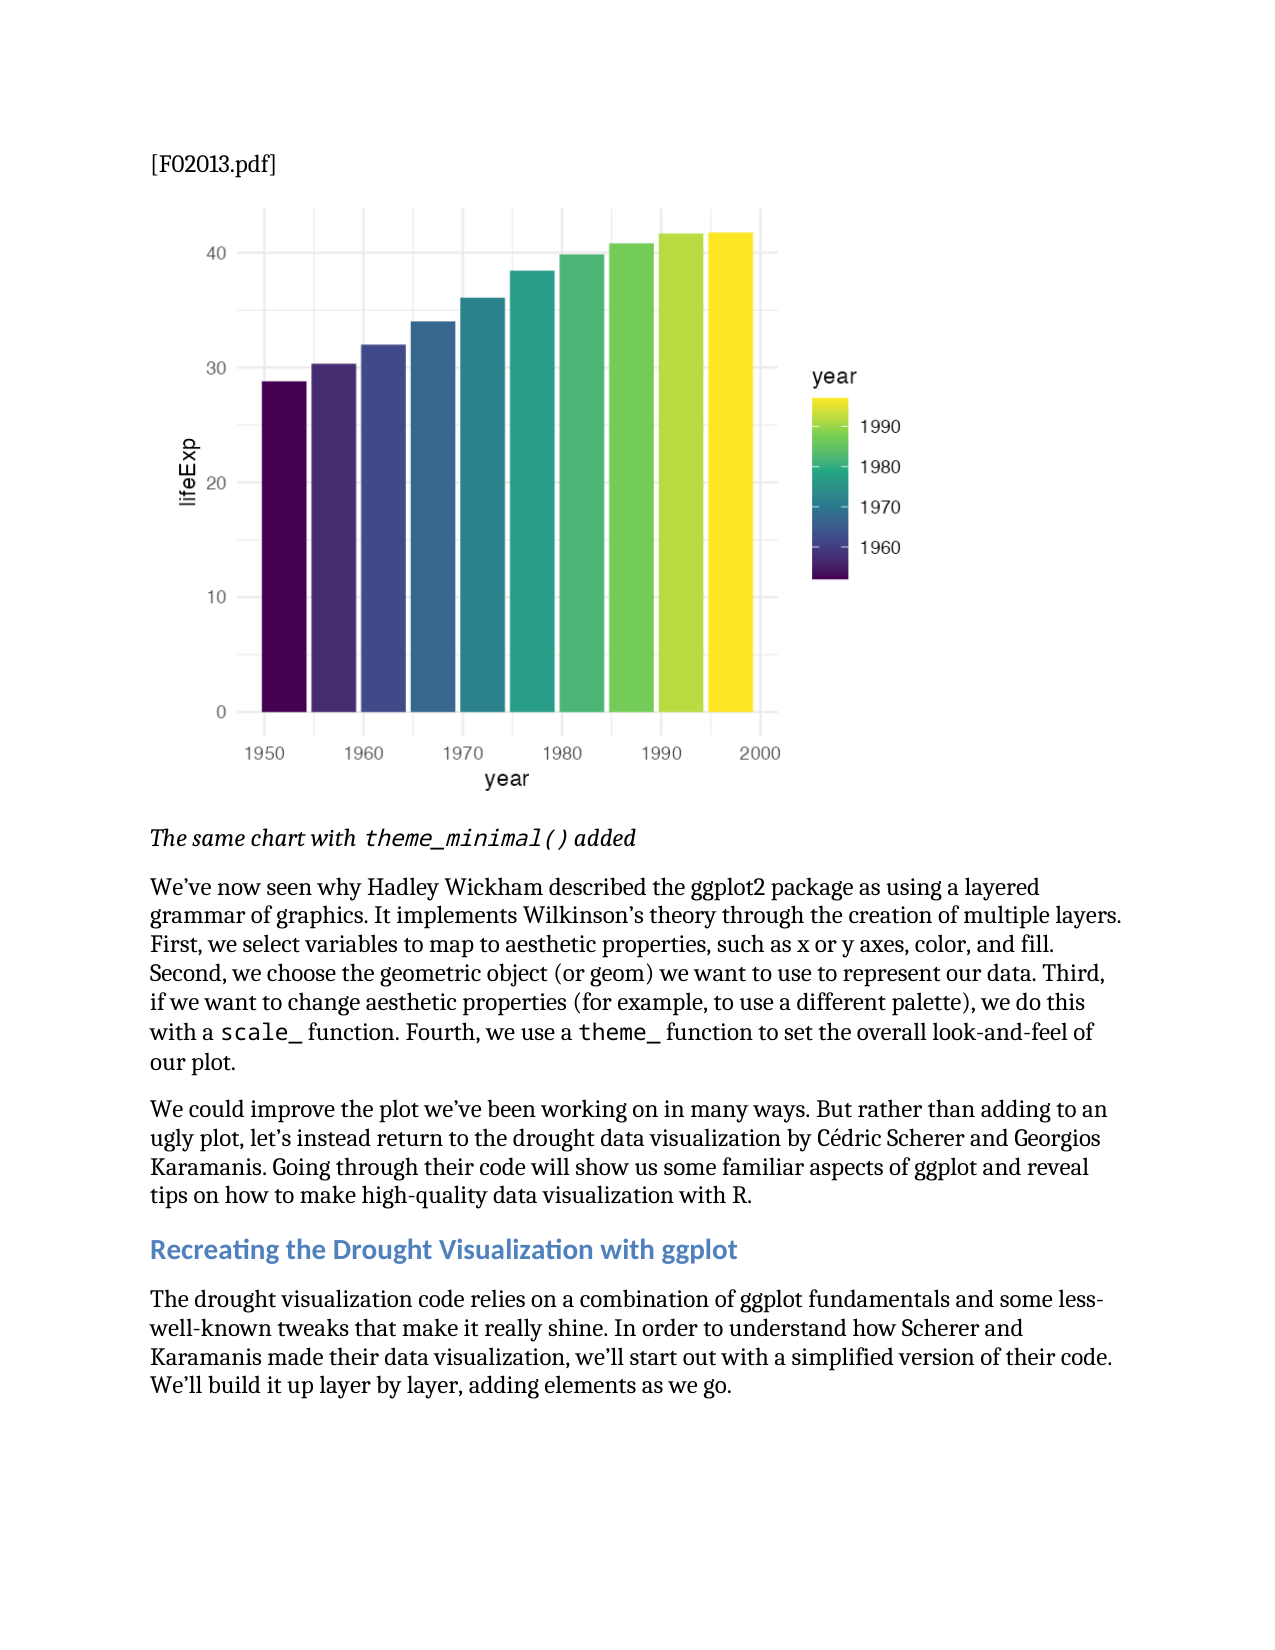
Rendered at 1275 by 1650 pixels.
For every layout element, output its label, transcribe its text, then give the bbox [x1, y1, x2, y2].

subtitle Recreating the Drought Visualization with ggplot [150, 1231, 1125, 1266]
text The drought visualization code relies on a combination of ggplot fundamentals and some less-well-known tweaks that make it really shine. In order to understand how Scherer and Karamanis made their data visualization, we’ll start out with a simplified version of their code. We’ll build it up layer by layer, adding elements as we go. [150, 1285, 1125, 1400]
text The same chart with theme_minimal() added [150, 822, 1125, 854]
text We could improve the plot we’ve been working on in many ways. But rather than adding to an ugly plot, let’s instead return to the drought data visualization by Cédric Scherer and Georgios Karamanis. Going through their code will show us some familiar aspects of ggplot and reveal tips on how to make high-quality data visualization with R. [150, 1095, 1125, 1210]
text [F02013.pdf] [150, 150, 1125, 179]
picture [168, 197, 924, 802]
text We’ve now seen why Hadley Wickham described the ggplot2 package as using a layered grammar of graphics. It implements Wilkinson’s theory through the creation of multiple layers. First, we select variables to map to aesthetic properties, such as x or y axes, color, and fill. Second, we choose the geometric object (or geom) we want to use to represent our data. Third, if we want to change aesthetic properties (for example, to use a different palette), we do this with a scale_ function. Fourth, we use a theme_ function to set the overall look-and-feel of our plot. [150, 872, 1125, 1076]
